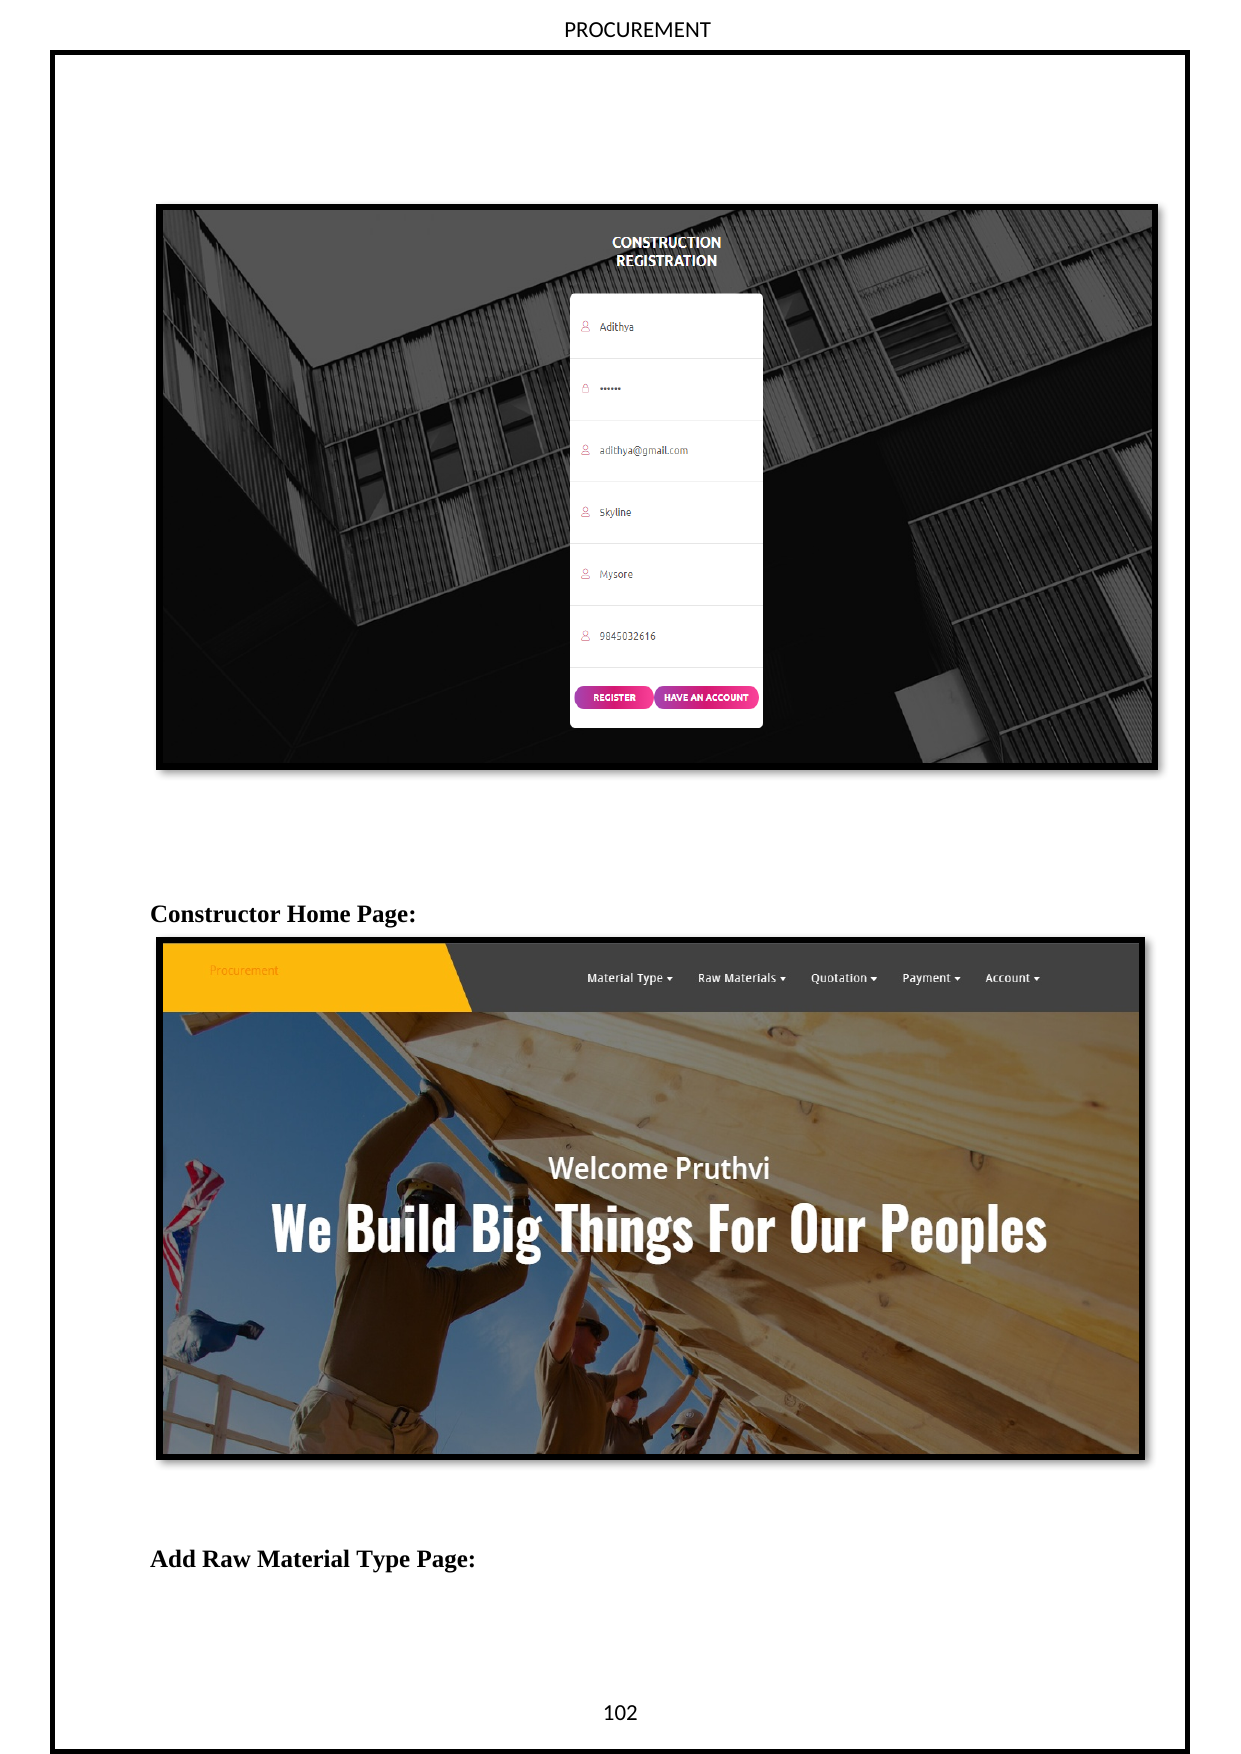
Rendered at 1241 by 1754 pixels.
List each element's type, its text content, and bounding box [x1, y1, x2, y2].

text Add Raw Material Type Page: [150, 1544, 1090, 1573]
picture [163, 943, 1139, 1454]
picture [163, 210, 1152, 763]
